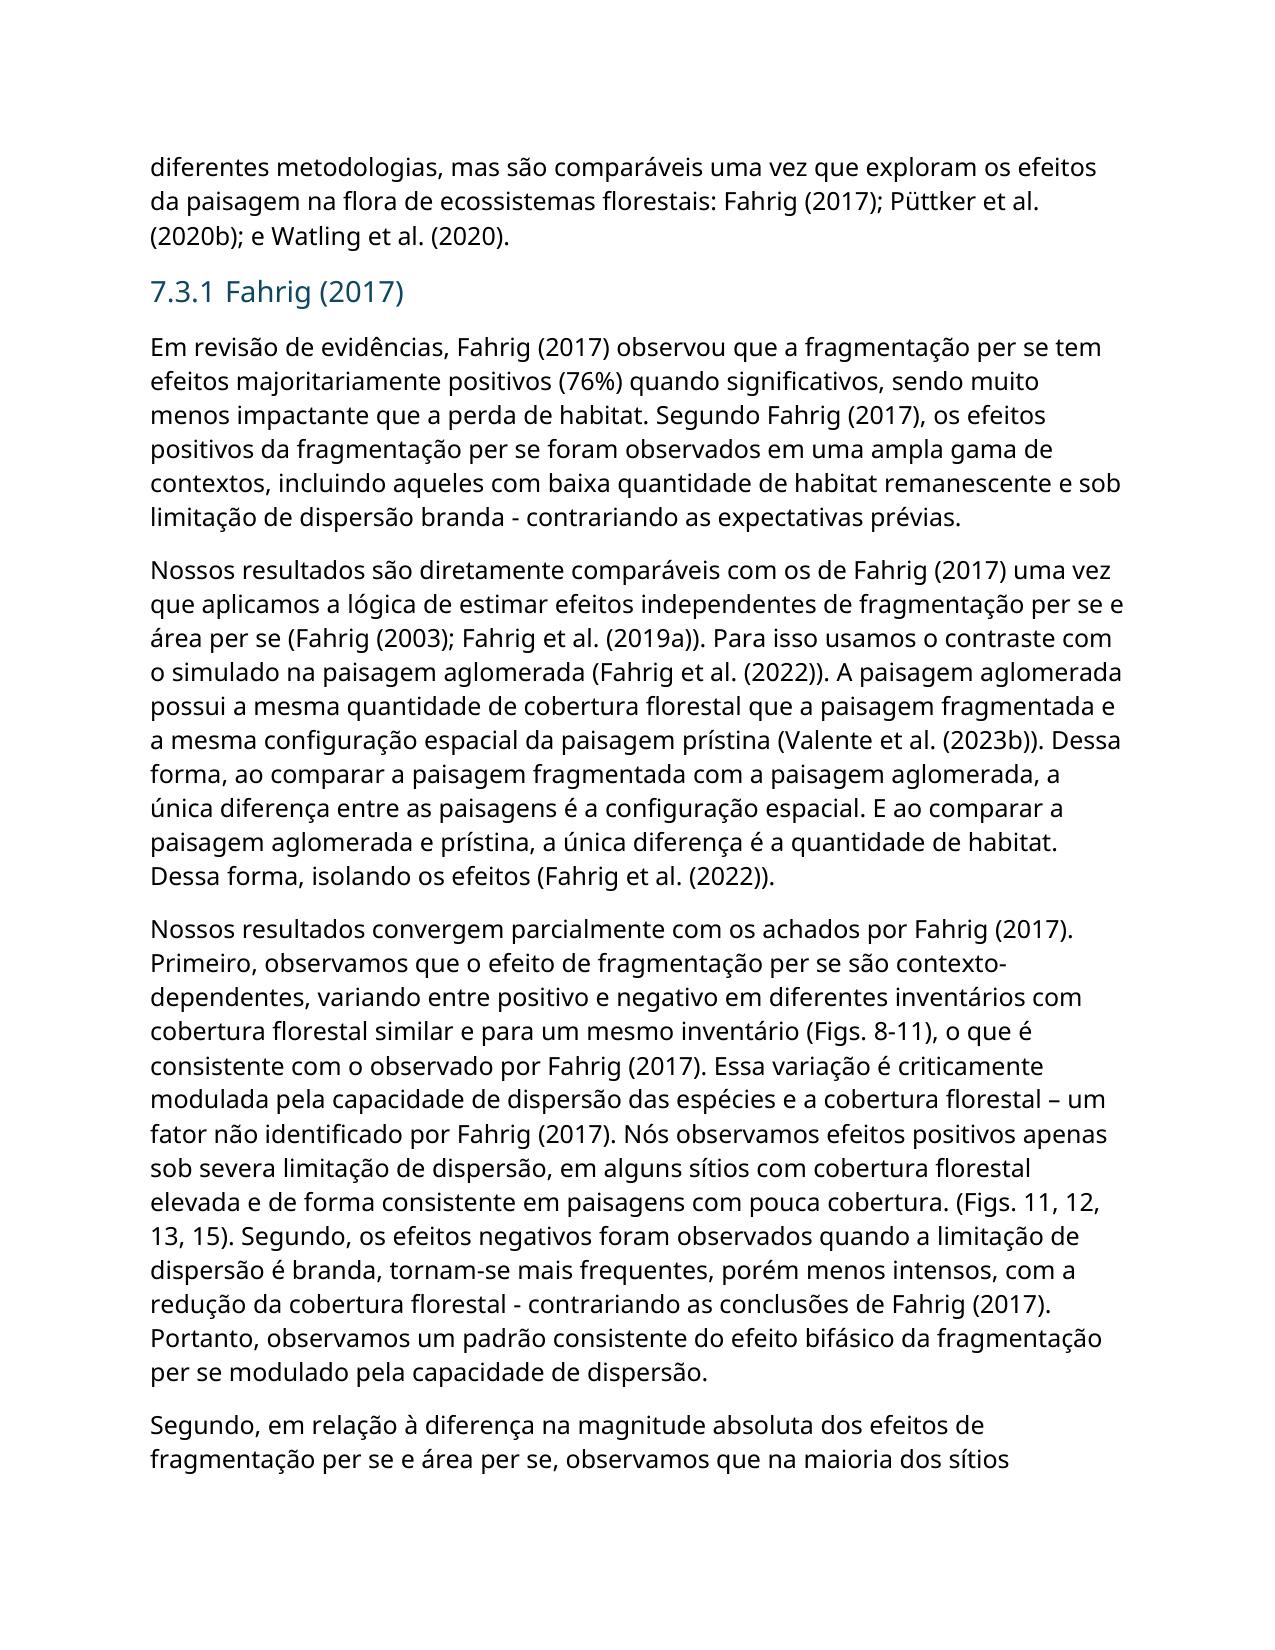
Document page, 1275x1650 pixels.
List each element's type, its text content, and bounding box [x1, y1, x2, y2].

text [150, 1407, 1125, 1476]
text Nossos resultados convergem parcialmente com os achados por Fahrig (2017). Primeiro, observamos que o efeito de fragmentação per se são contexto-dependentes, variando entre positivo e negativo em diferentes inventários com cobertura florestal similar e para um mesmo inventário (Figs. 8-11), o que é consistente com o observado por Fahrig (2017). Essa variação é criticamente modulada pela capacidade de dispersão das espécies e a cobertura florestal – um fator não identificado por Fahrig (2017). Nós observamos efeitos positivos apenas sob severa limitação de dispersão, em alguns sítios com cobertura florestal elevada e de forma consistente em paisagens com pouca cobertura. (Figs. 11, 12, 13, 15). Segundo, os efeitos negativos foram observados quando a limitação de dispersão é branda, tornam-se mais frequentes, porém menos intensos, com a redução da cobertura florestal - contrariando as conclusões de Fahrig (2017). Portanto, observamos um padrão consistente do efeito bifásico da fragmentação per se modulado pela capacidade de dispersão. [150, 912, 1125, 1389]
text Em revisão de evidências, Fahrig (2017) observou que a fragmentação per se tem efeitos majoritariamente positivos (76%) quando significativos, sendo muito menos impactante que a perda de habitat. Segundo Fahrig (2017), os efeitos positivos da fragmentação per se foram observados em uma ampla gama de contextos, incluindo aqueles com baixa quantidade de habitat remanescente e sob limitação de dispersão branda - contrariando as expectativas prévias. [150, 329, 1125, 534]
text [150, 150, 1125, 252]
subtitle 7.3.1 Fahrig (2017) [150, 271, 1125, 311]
text Nossos resultados são diretamente comparáveis com os de Fahrig (2017) uma vez que aplicamos a lógica de estimar efeitos independentes de fragmentação per se e área per se (Fahrig (2003); Fahrig et al. (2019a)). Para isso usamos o contraste com o simulado na paisagem aglomerada (Fahrig et al. (2022)). A paisagem aglomerada possui a mesma quantidade de cobertura florestal que a paisagem fragmentada e a mesma configuração espacial da paisagem prístina (Valente et al. (2023b)). Dessa forma, ao comparar a paisagem fragmentada com a paisagem aglomerada, a única diferença entre as paisagens é a configuração espacial. E ao comparar a paisagem aglomerada e prístina, a única diferença é a quantidade de habitat. Dessa forma, isolando os efeitos (Fahrig et al. (2022)). [150, 552, 1125, 893]
